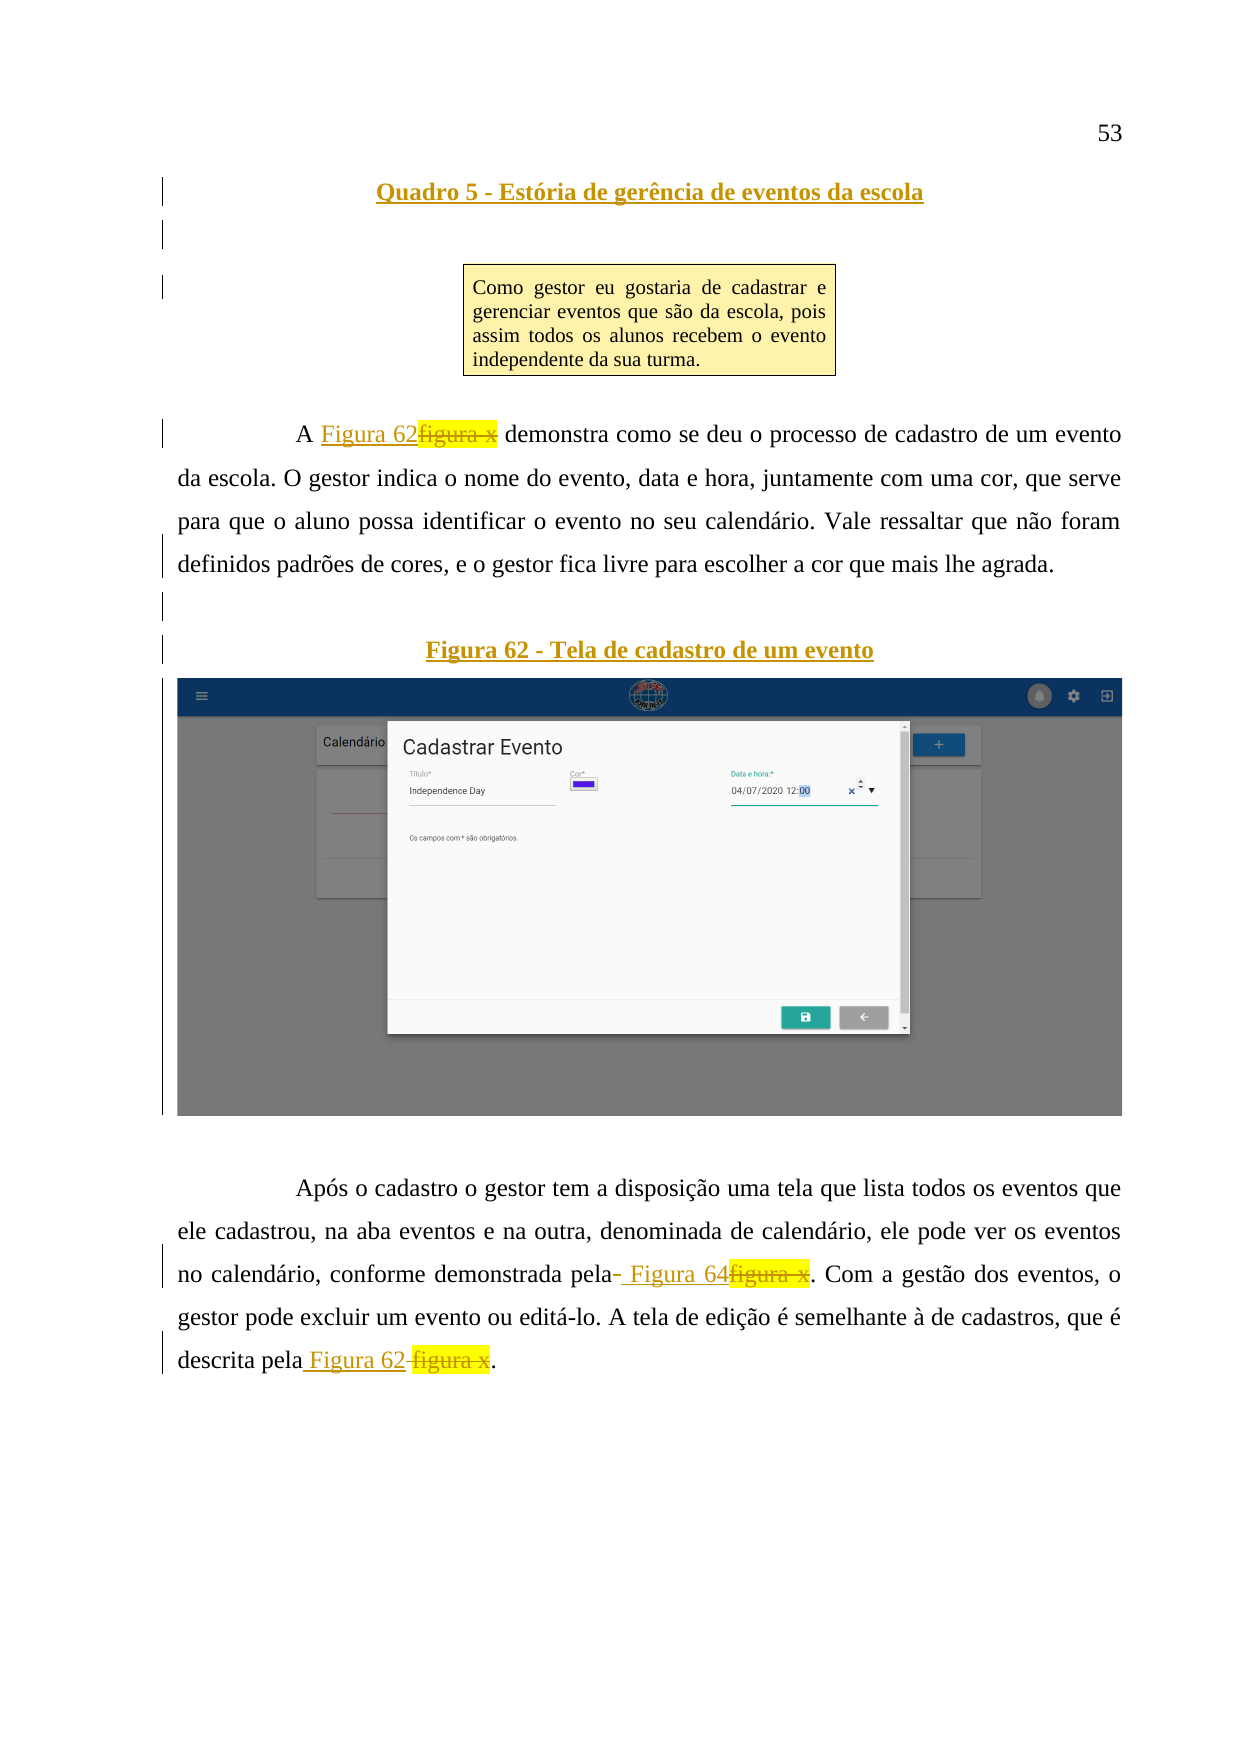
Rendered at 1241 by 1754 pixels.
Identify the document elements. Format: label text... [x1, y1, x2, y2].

text Como gestor eu gostaria de cadastrar e gerenciar eventos que são da escola, pois assim todos os alunos recebem o evento independente da sua turma. [464, 265, 835, 375]
text A demonstra como se deu o processo de cadastro de um evento da escola. O gestor indica o nome do evento, data e hora, juntamente com uma cor, que serve para que o aluno possa identificar o evento no seu calendário. Vale ressaltar que não foram definidos padrões de cores, e o gestor fica livre para escolher a cor que mais lhe agrada. [177, 419, 1122, 578]
picture [177, 678, 1123, 1116]
text Após o cadastro o gestor tem a disposição uma tela que lista todos os eventos que ele cadastrou, na aba eventos e na outra, denominada de calendário, ele pode ver os eventos no calendário, conforme demonstrada pela. Com a gestão dos eventos, o gestor pode excluir um evento ou editá-lo. A tela de edição é semelhante à de cadastros, que é descrita pela. [177, 1173, 1122, 1374]
